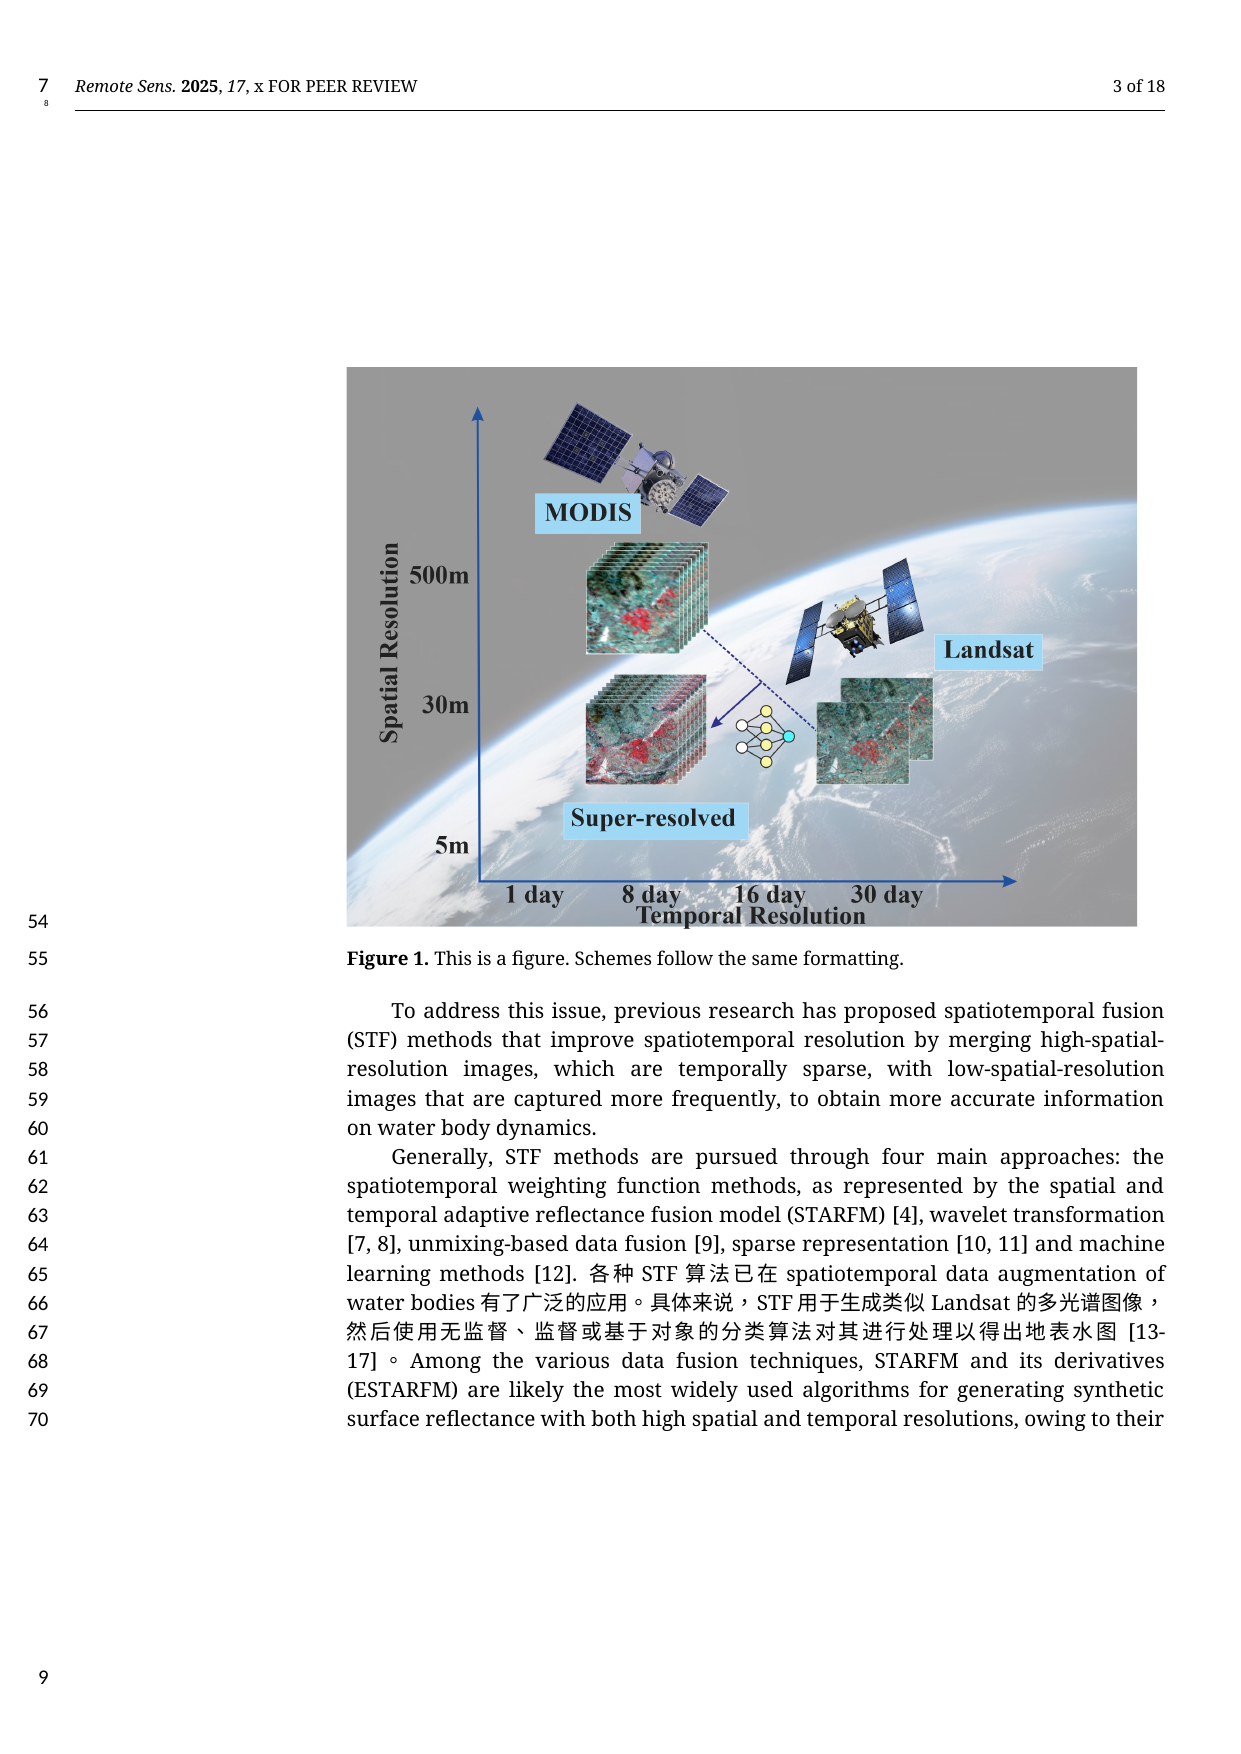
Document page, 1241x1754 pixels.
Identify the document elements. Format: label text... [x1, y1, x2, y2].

picture [346, 367, 1138, 929]
text To address this issue, previous research has proposed spatiotemporal fusion (STF) methods that improve spatiotemporal resolution by merging high-spatial-resolution images, which are temporally sparse, with low-spatial-resolution images that are captured more frequently, to obtain more accurate information on water body dynamics. [347, 996, 1165, 1141]
text Figure 1. This is a figure. Schemes follow the same formatting. [347, 941, 1165, 971]
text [347, 1141, 1165, 1433]
